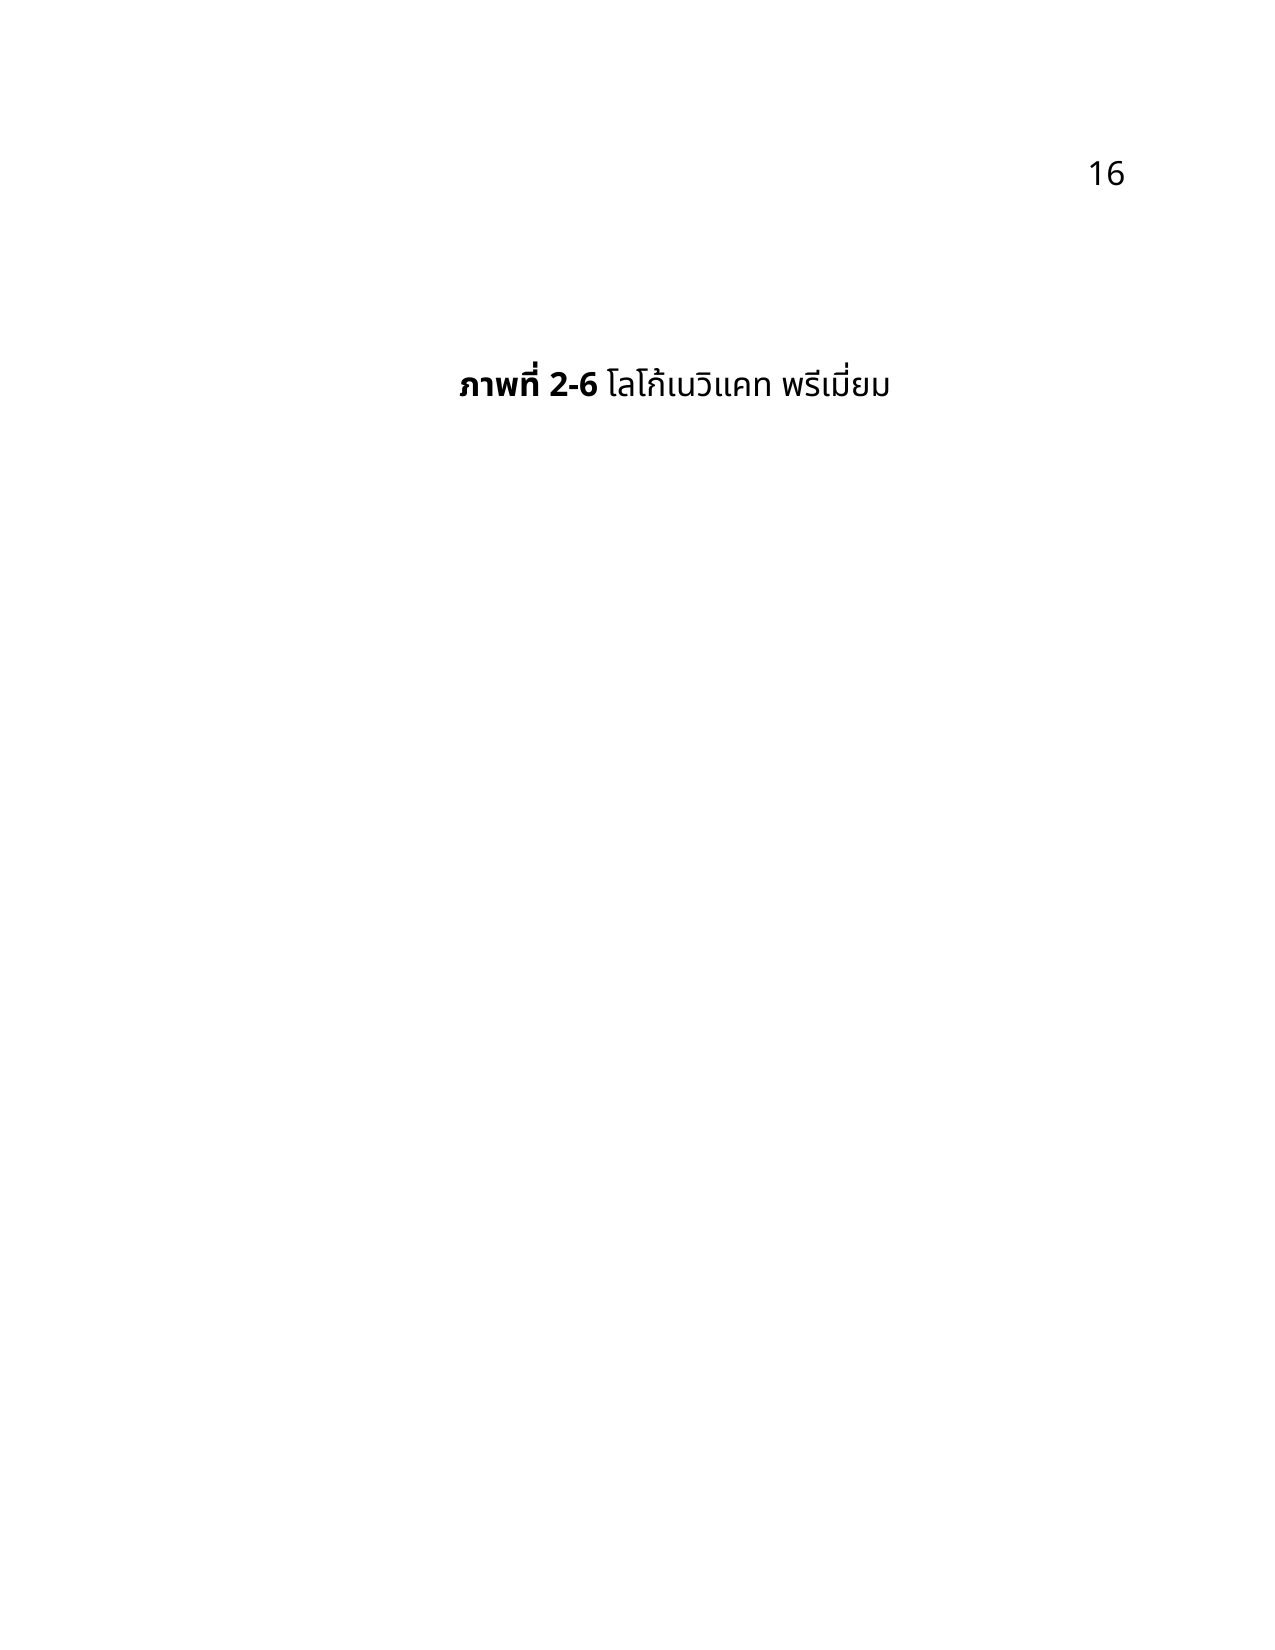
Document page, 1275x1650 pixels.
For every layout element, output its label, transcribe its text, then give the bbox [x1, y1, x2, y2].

text ภาพที่ 2-6 โลโก้เนวิแคท พรีเมี่ยม [225, 361, 1125, 412]
